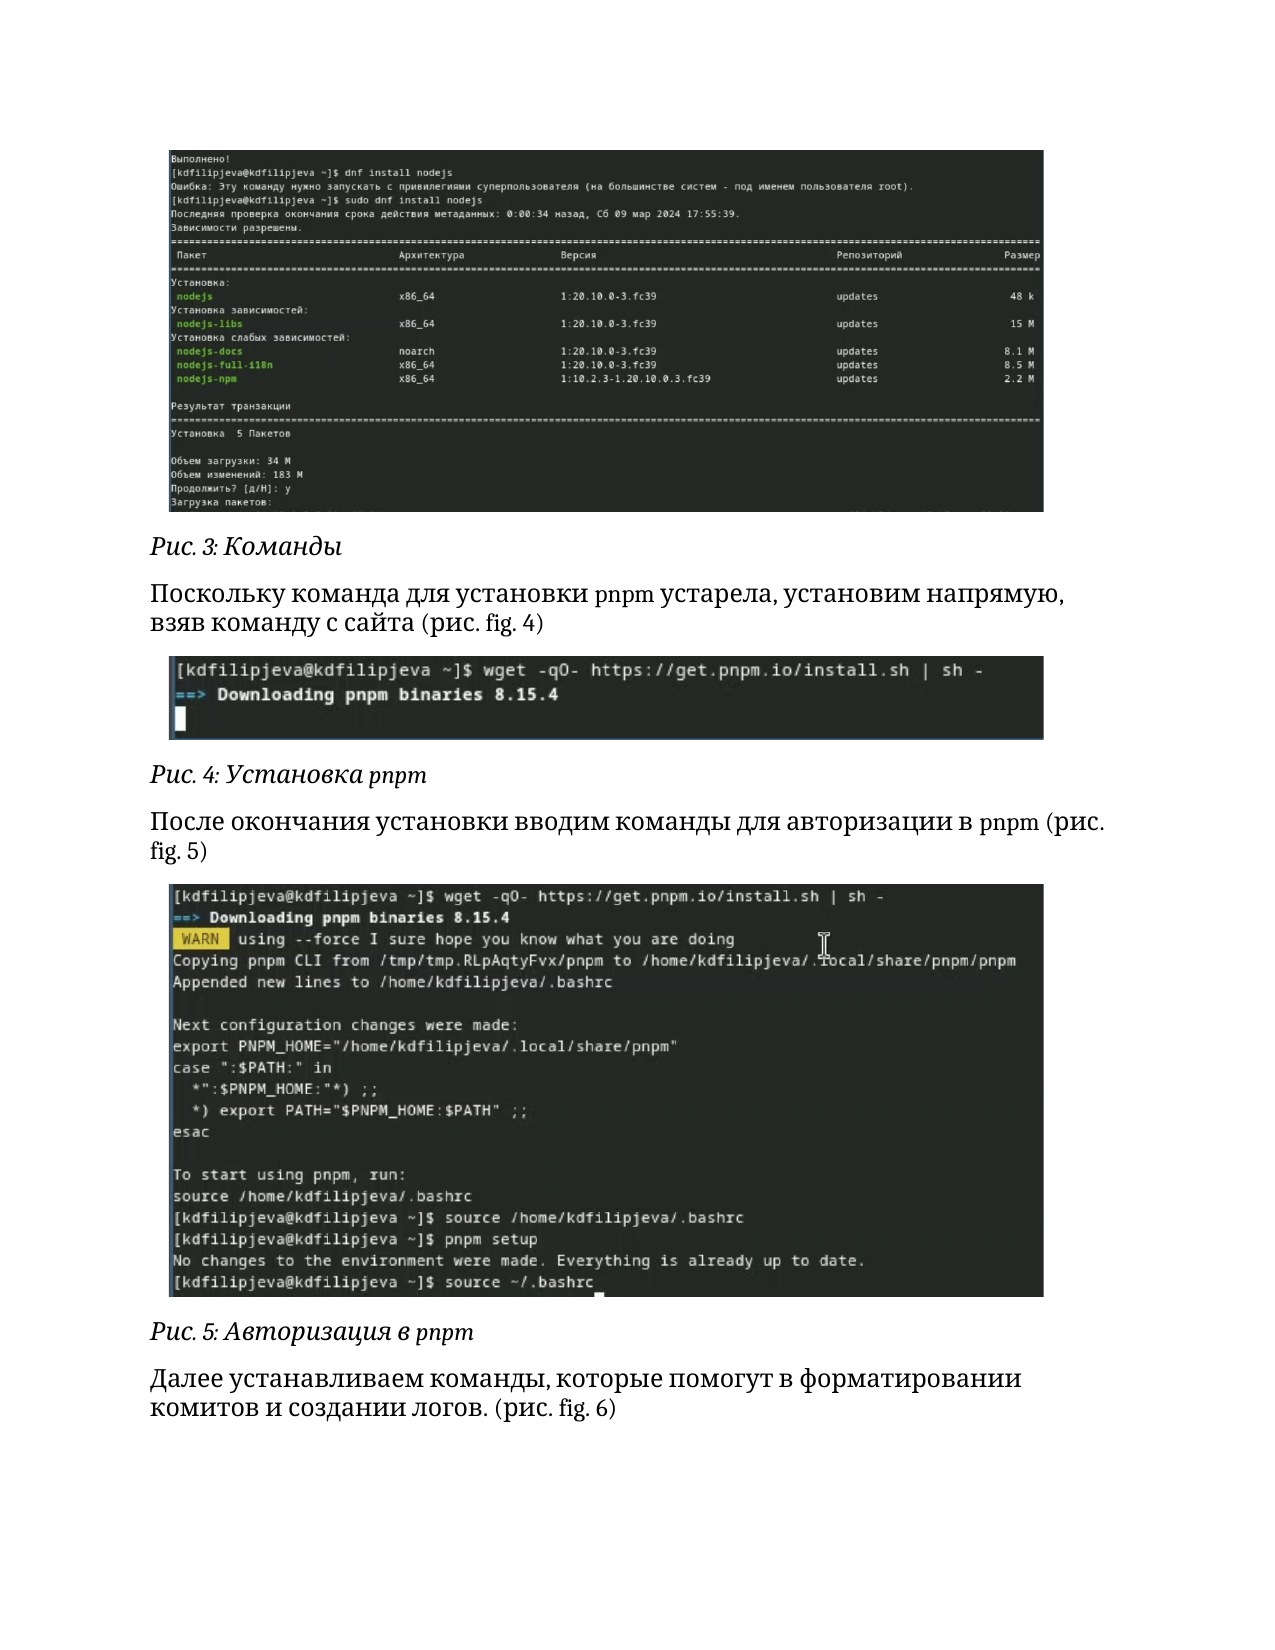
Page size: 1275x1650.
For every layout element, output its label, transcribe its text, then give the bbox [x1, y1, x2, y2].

text Далее устанавливаем команды, которые помогут в форматировании комитов и создании логов. (рис. fig. 6) [150, 1365, 1125, 1423]
picture [168, 150, 1044, 512]
text Рис. 4: Установка pnpm [150, 761, 1125, 789]
text После окончания установки вводим команды для авторизации в pnpm (рис. fig. 5) [150, 808, 1125, 866]
picture [168, 884, 1044, 1297]
text Рис. 5: Авторизация в pnpm [150, 1318, 1125, 1346]
picture [168, 656, 1044, 740]
text Поскольку команда для установки pnpm устарела, установим напрямую, взяв команду с сайта (рис. fig. 4) [150, 580, 1125, 638]
text Рис. 3: Команды [150, 533, 1125, 562]
